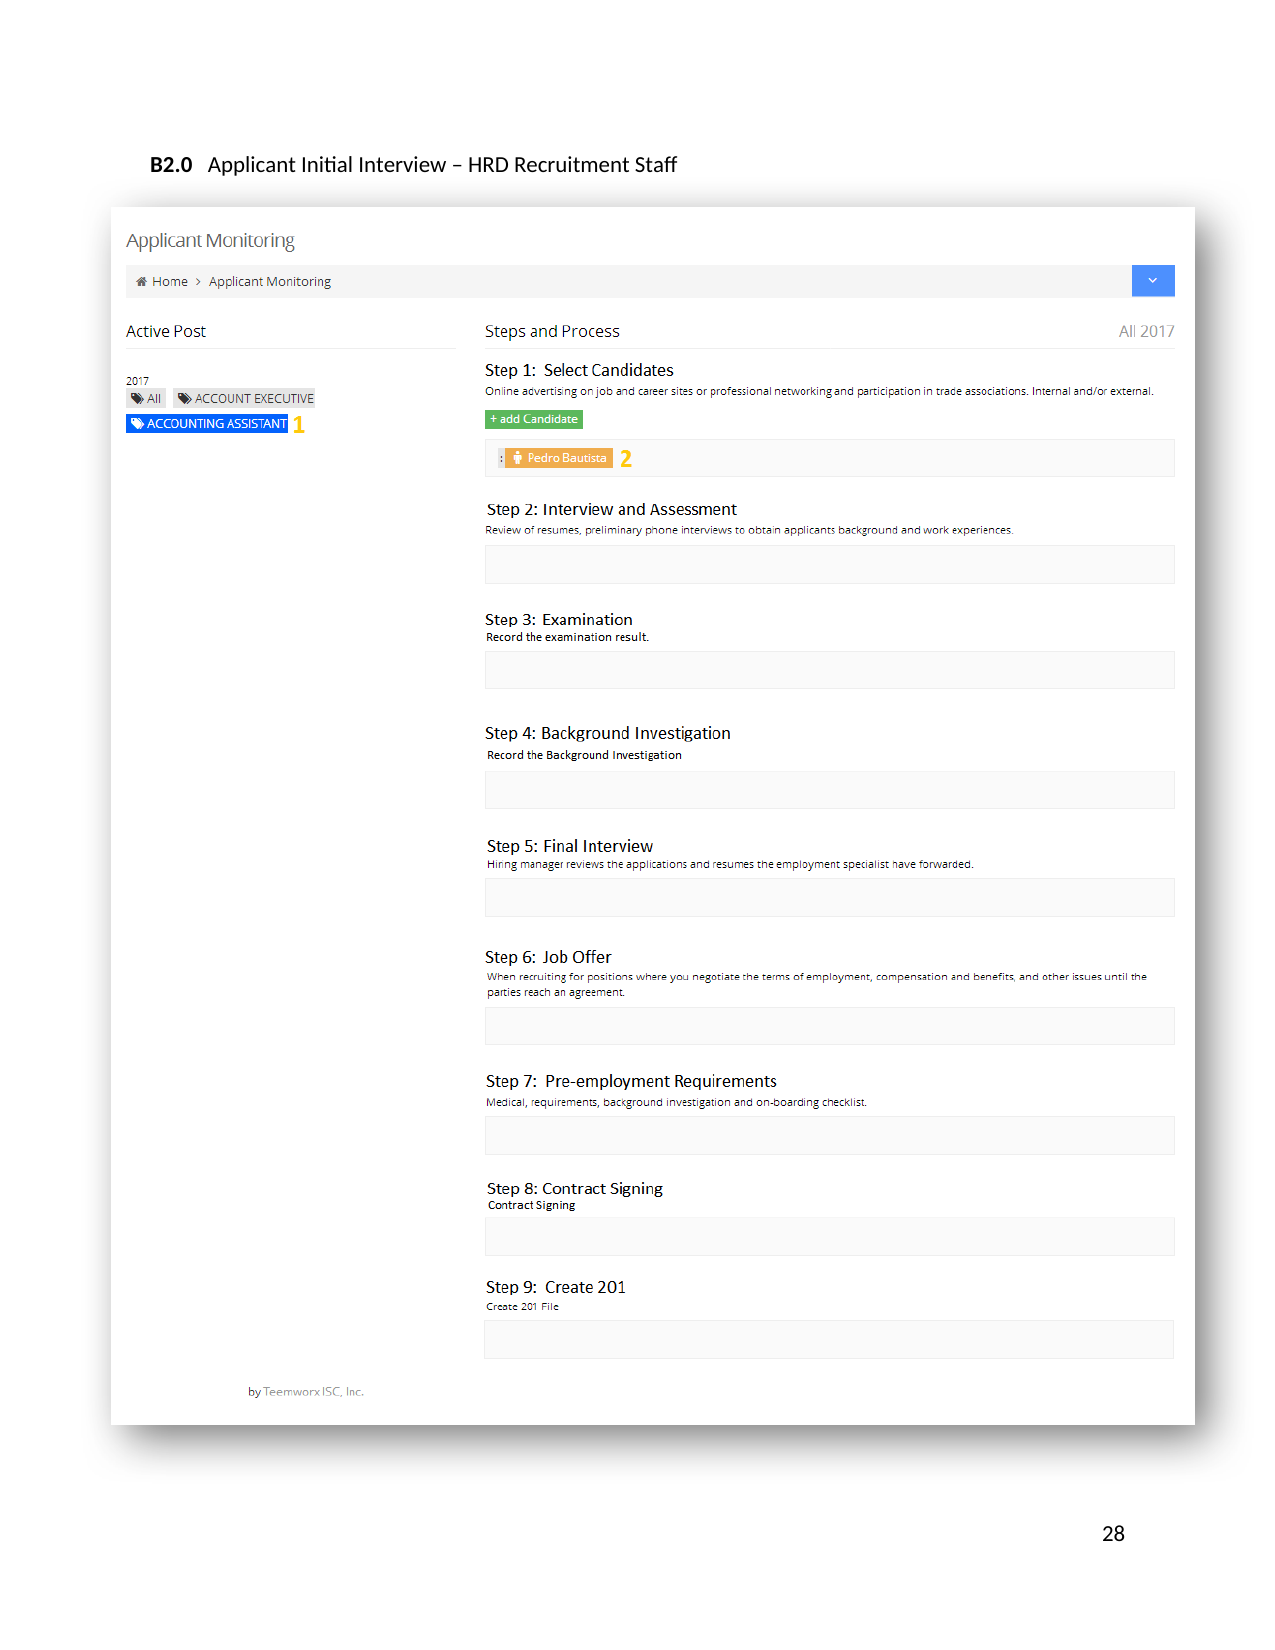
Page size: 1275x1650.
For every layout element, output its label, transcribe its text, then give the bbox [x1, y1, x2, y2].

picture [111, 207, 1195, 1425]
subtitle B2.0 Applicant Initial Interview – HRD Recruitment Staff [150, 150, 1125, 178]
